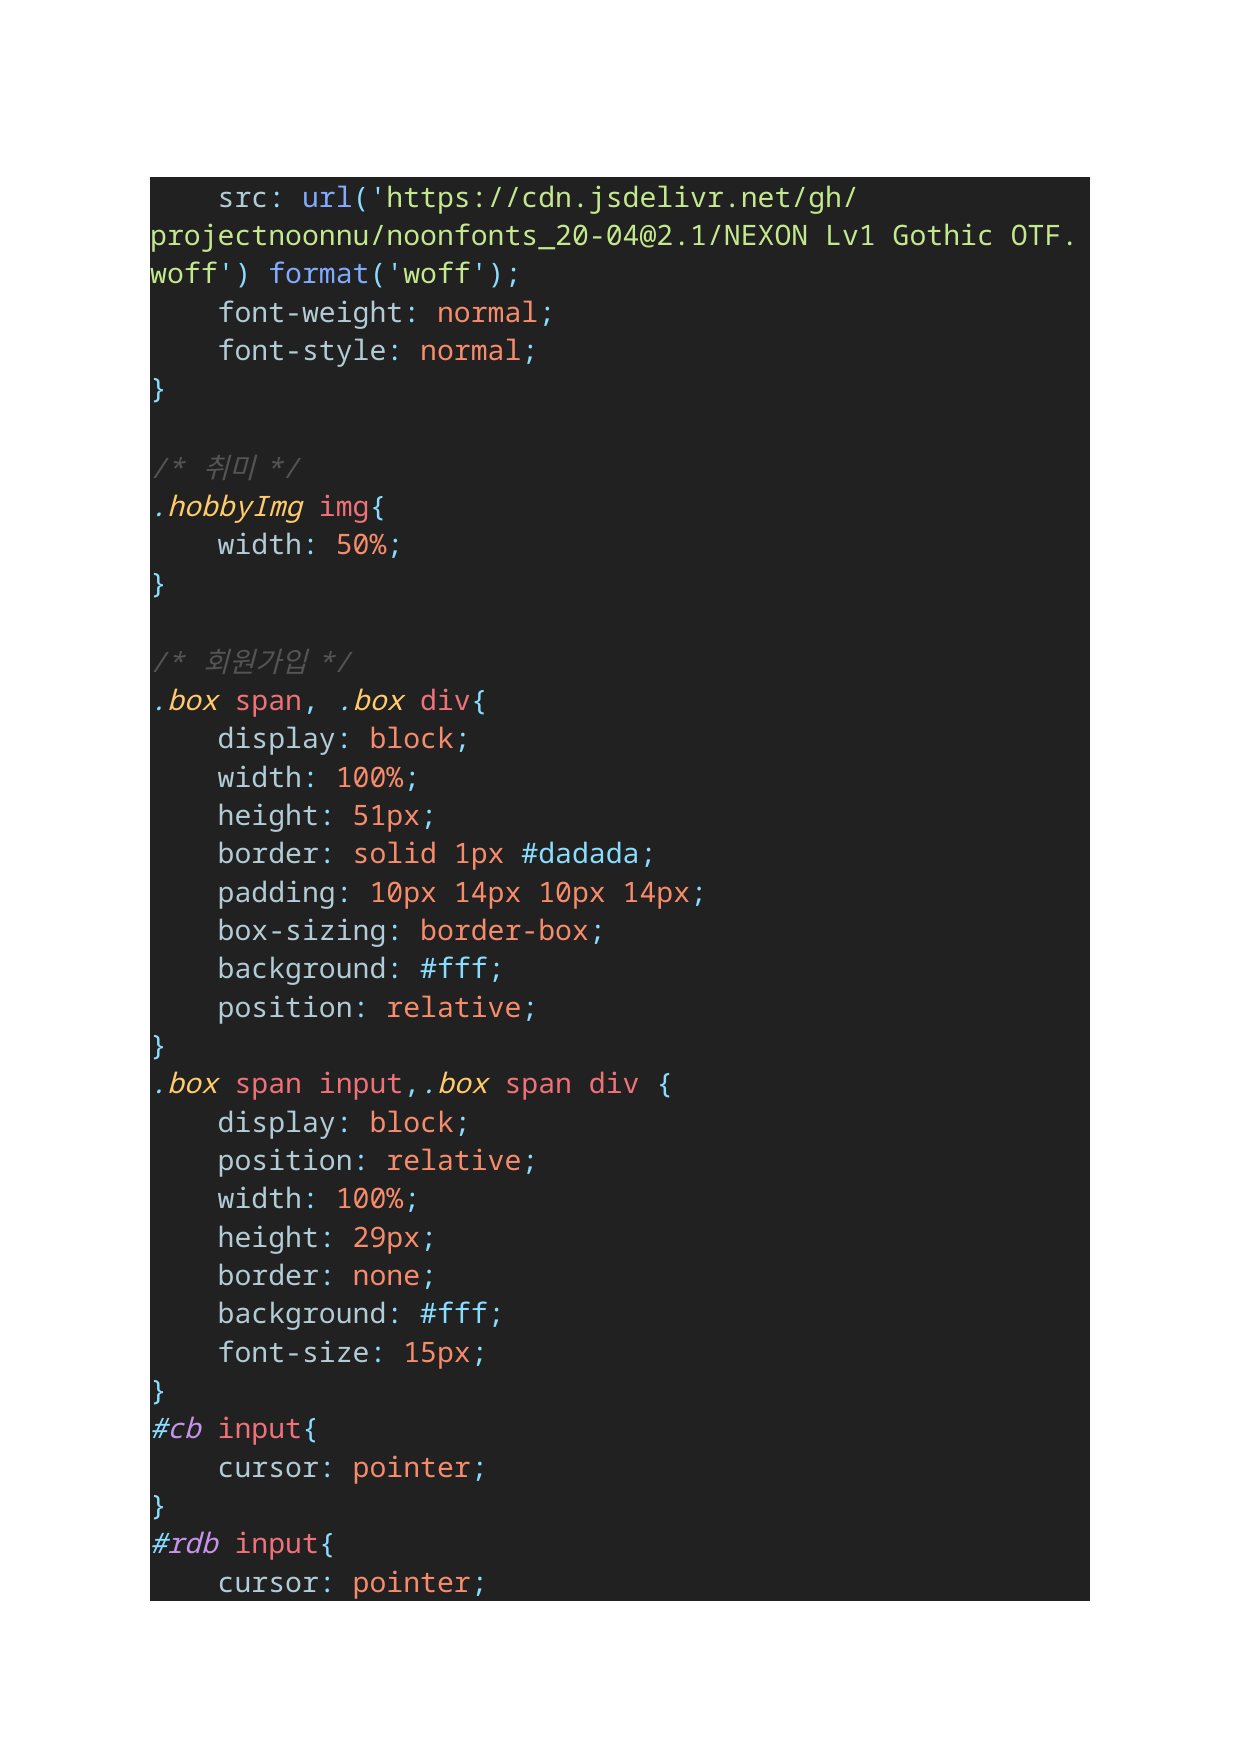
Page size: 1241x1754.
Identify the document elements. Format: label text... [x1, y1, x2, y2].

text #cb input{ [150, 1409, 1090, 1447]
text font-weight: normal; [150, 292, 1090, 331]
text height: 51px; [150, 796, 1090, 834]
text /* 취미 */ [150, 446, 1090, 486]
text width: 100%; [150, 1179, 1090, 1217]
text display: block; [150, 1102, 1090, 1141]
text background: #fff; [150, 949, 1090, 987]
text cursor: pointer; [150, 1447, 1090, 1486]
text } [150, 563, 1090, 601]
text position: relative; [150, 987, 1090, 1026]
text .box span input,.box span div { [150, 1064, 1090, 1102]
text } [150, 1026, 1090, 1064]
text } [150, 1371, 1090, 1409]
text font-style: normal; [150, 331, 1090, 369]
text box-sizing: border-box; [150, 911, 1090, 949]
text #rdb input{ [150, 1524, 1090, 1562]
text height: 29px; [150, 1217, 1090, 1256]
text border: none; [150, 1256, 1090, 1294]
text src: url('https://cdn.jsdelivr.net/gh/projectnoonnu/noonfonts_20-04@2.1/NEXON Lv1 Gothic OTF.woff') format('woff'); [150, 177, 1090, 292]
text background: #fff; [150, 1294, 1090, 1332]
text width: 100%; [150, 757, 1090, 796]
text border: solid 1px #dadada; [150, 834, 1090, 872]
text .hobbyImg img{ [150, 486, 1090, 525]
text /* 회원가입 */ [150, 640, 1090, 681]
text } [150, 369, 1090, 407]
text position: relative; [150, 1141, 1090, 1179]
text padding: 10px 14px 10px 14px; [150, 872, 1090, 911]
text cursor: pointer; [150, 1562, 1090, 1601]
text .box span, .box div{ [150, 681, 1090, 719]
text width: 50%; [150, 525, 1090, 563]
text } [150, 1486, 1090, 1524]
text font-size: 15px; [150, 1332, 1090, 1371]
text display: block; [150, 719, 1090, 757]
